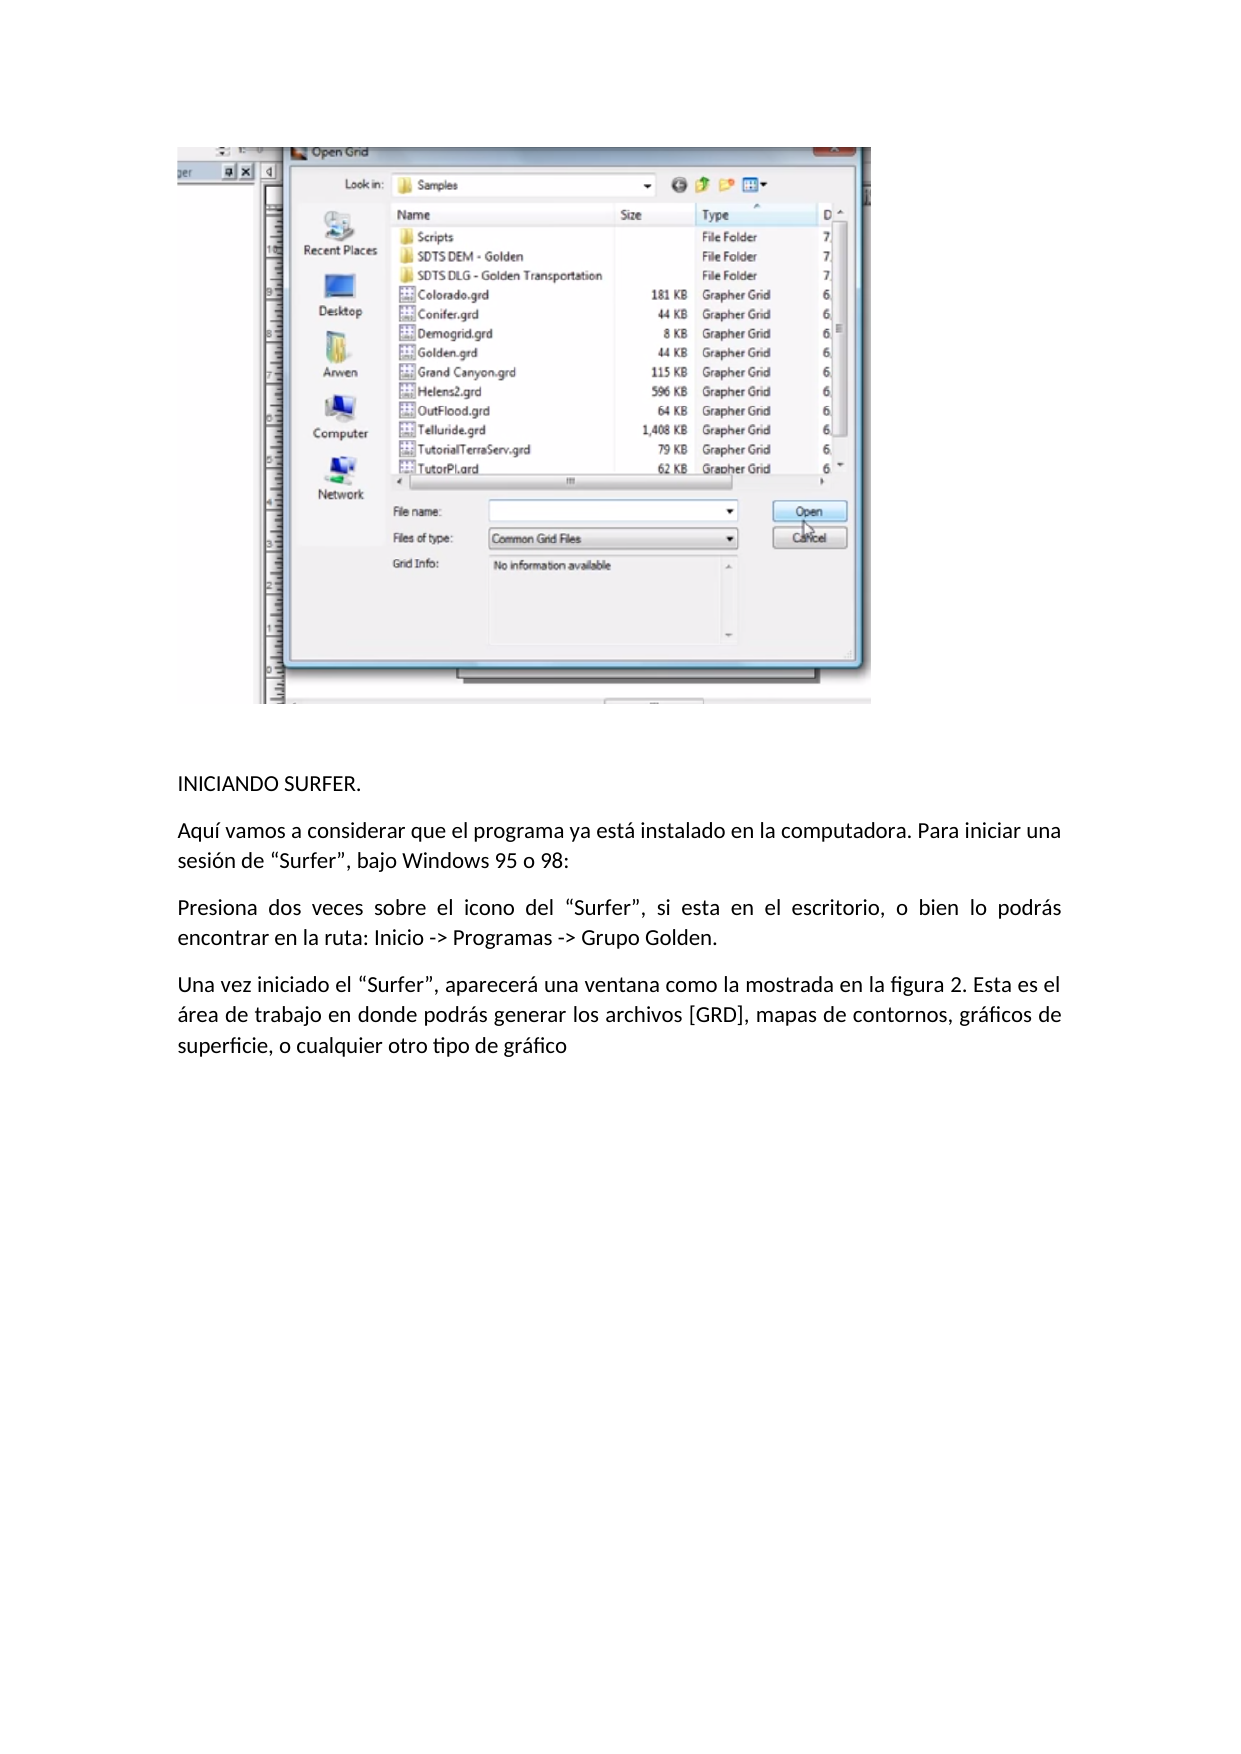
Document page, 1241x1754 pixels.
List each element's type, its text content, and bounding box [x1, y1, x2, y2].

text Presiona dos veces sobre el icono del “Surfer”, si esta en el escritorio, o bien lo podrás encontrar en la ruta: Inicio -> Programas -> Grupo Golden. [177, 893, 1063, 951]
text Una vez iniciado el “Surfer”, aparecerá una ventana como la mostrada en la figura 2. Esta es el área de trabajo en donde podrás generar los archivos [GRD], mapas de contornos, gráficos de superficie, o cualquier otro tipo de gráfico [177, 970, 1063, 1059]
text Aquí vamos a considerar que el programa ya está instalado en la computadora. Para iniciar una sesión de “Surfer”, bajo Windows 95 o 98: [177, 816, 1063, 874]
text INICIANDO SURFER. [177, 769, 1063, 797]
picture [177, 147, 871, 704]
